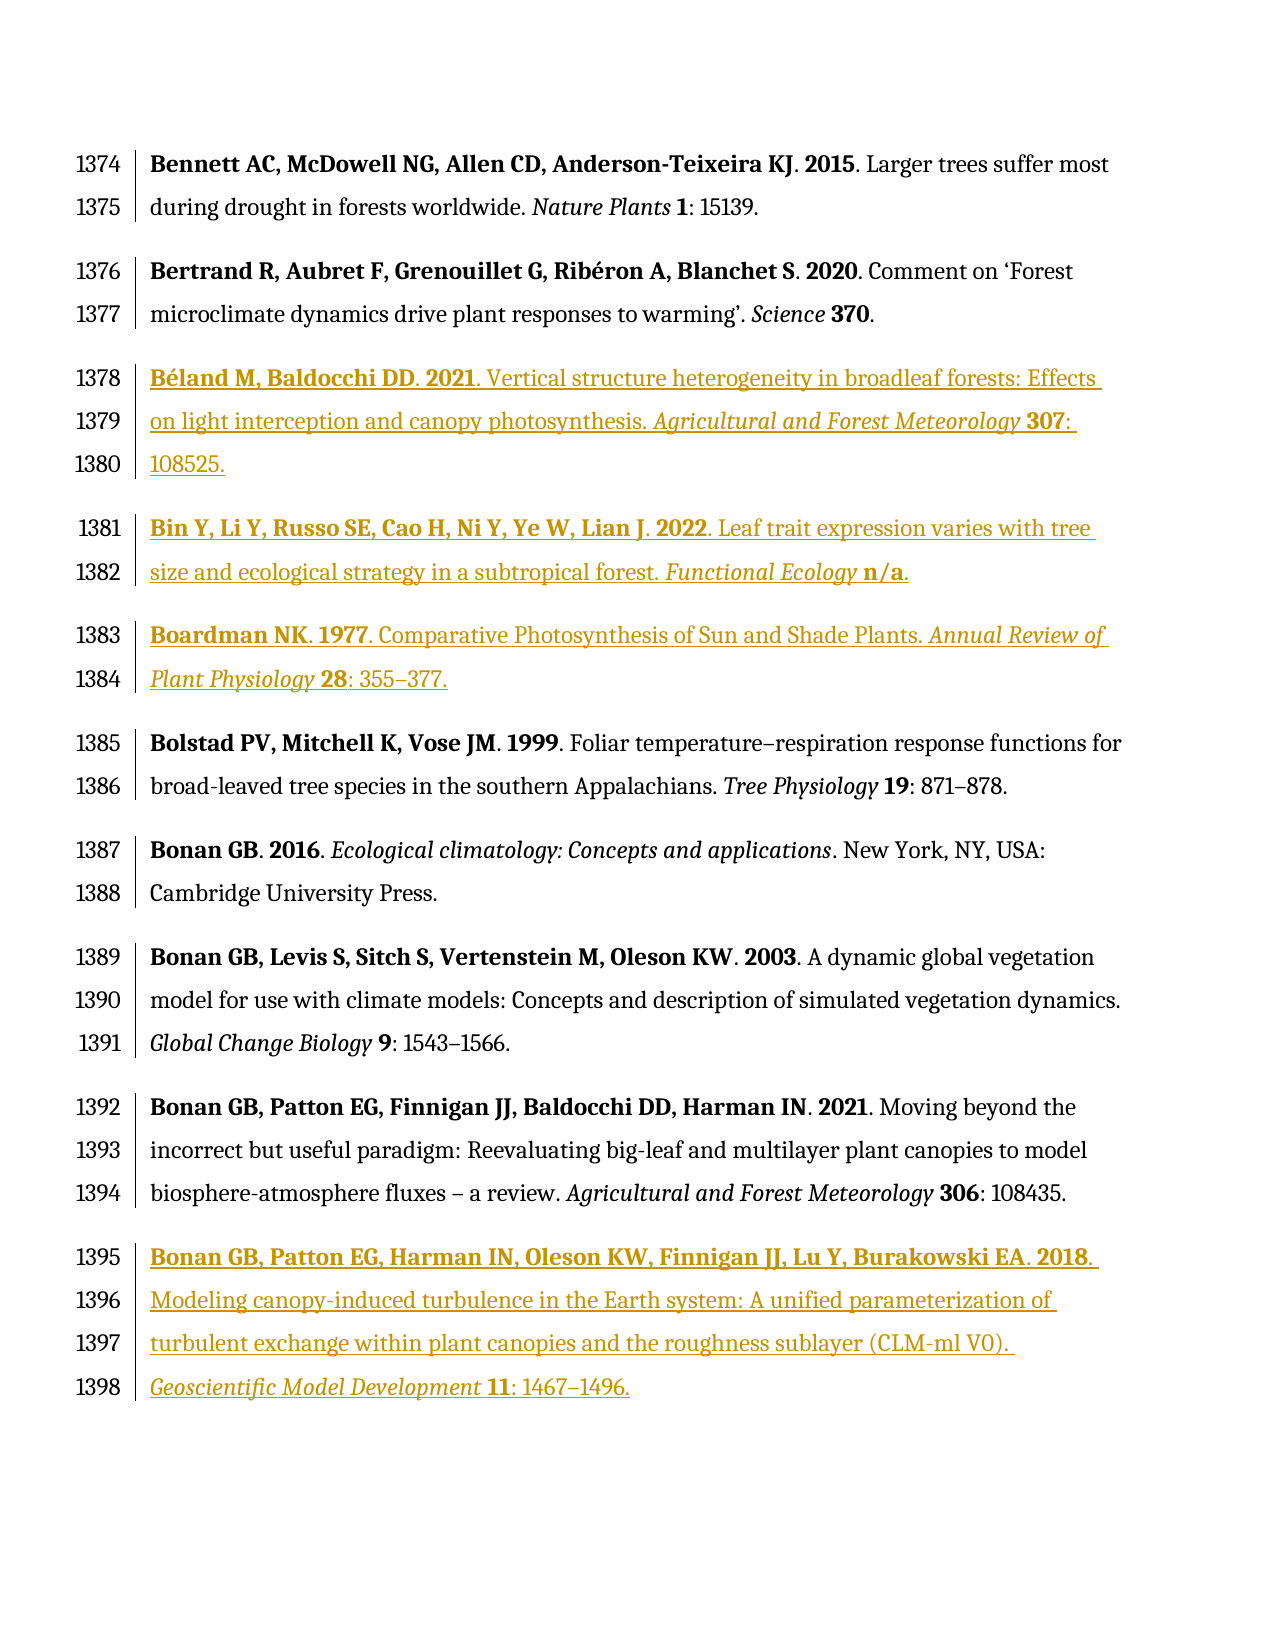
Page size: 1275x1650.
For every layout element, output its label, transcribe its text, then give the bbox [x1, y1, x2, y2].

text Bonan GB, Levis S, Sitch S, Vertenstein M, Oleson KW. 2003. A dynamic global vegetation model for use with climate models: Concepts and description of simulated vegetation dynamics. Global Change Biology 9: 1543–1566. [150, 943, 1125, 1058]
text Bonan GB, Patton EG, Finnigan JJ, Baldocchi DD, Harman IN. 2021. Moving beyond the incorrect but useful paradigm: Reevaluating big-leaf and multilayer plant canopies to model biosphere-atmosphere fluxes – a review. Agricultural and Forest Meteorology 306: 108435. [150, 1093, 1125, 1208]
text Bonan GB. 2016. Ecological climatology: Concepts and applications. New York, NY, USA: Cambridge University Press. [150, 836, 1125, 907]
text Bolstad PV, Mitchell K, Vose JM. 1999. Foliar temperature–respiration response functions for broad-leaved tree species in the southern Appalachians. Tree Physiology 19: 871–878. [150, 728, 1125, 800]
text Bennett AC, McDowell NG, Allen CD, Anderson-Teixeira KJ. 2015. Larger trees suffer most during drought in forests worldwide. Nature Plants 1: 15139. [150, 150, 1125, 222]
text Bertrand R, Aubret F, Grenouillet G, Ribéron A, Blanchet S. 2020. Comment on ‘Forest microclimate dynamics drive plant responses to warming’. Science 370. [150, 257, 1125, 329]
